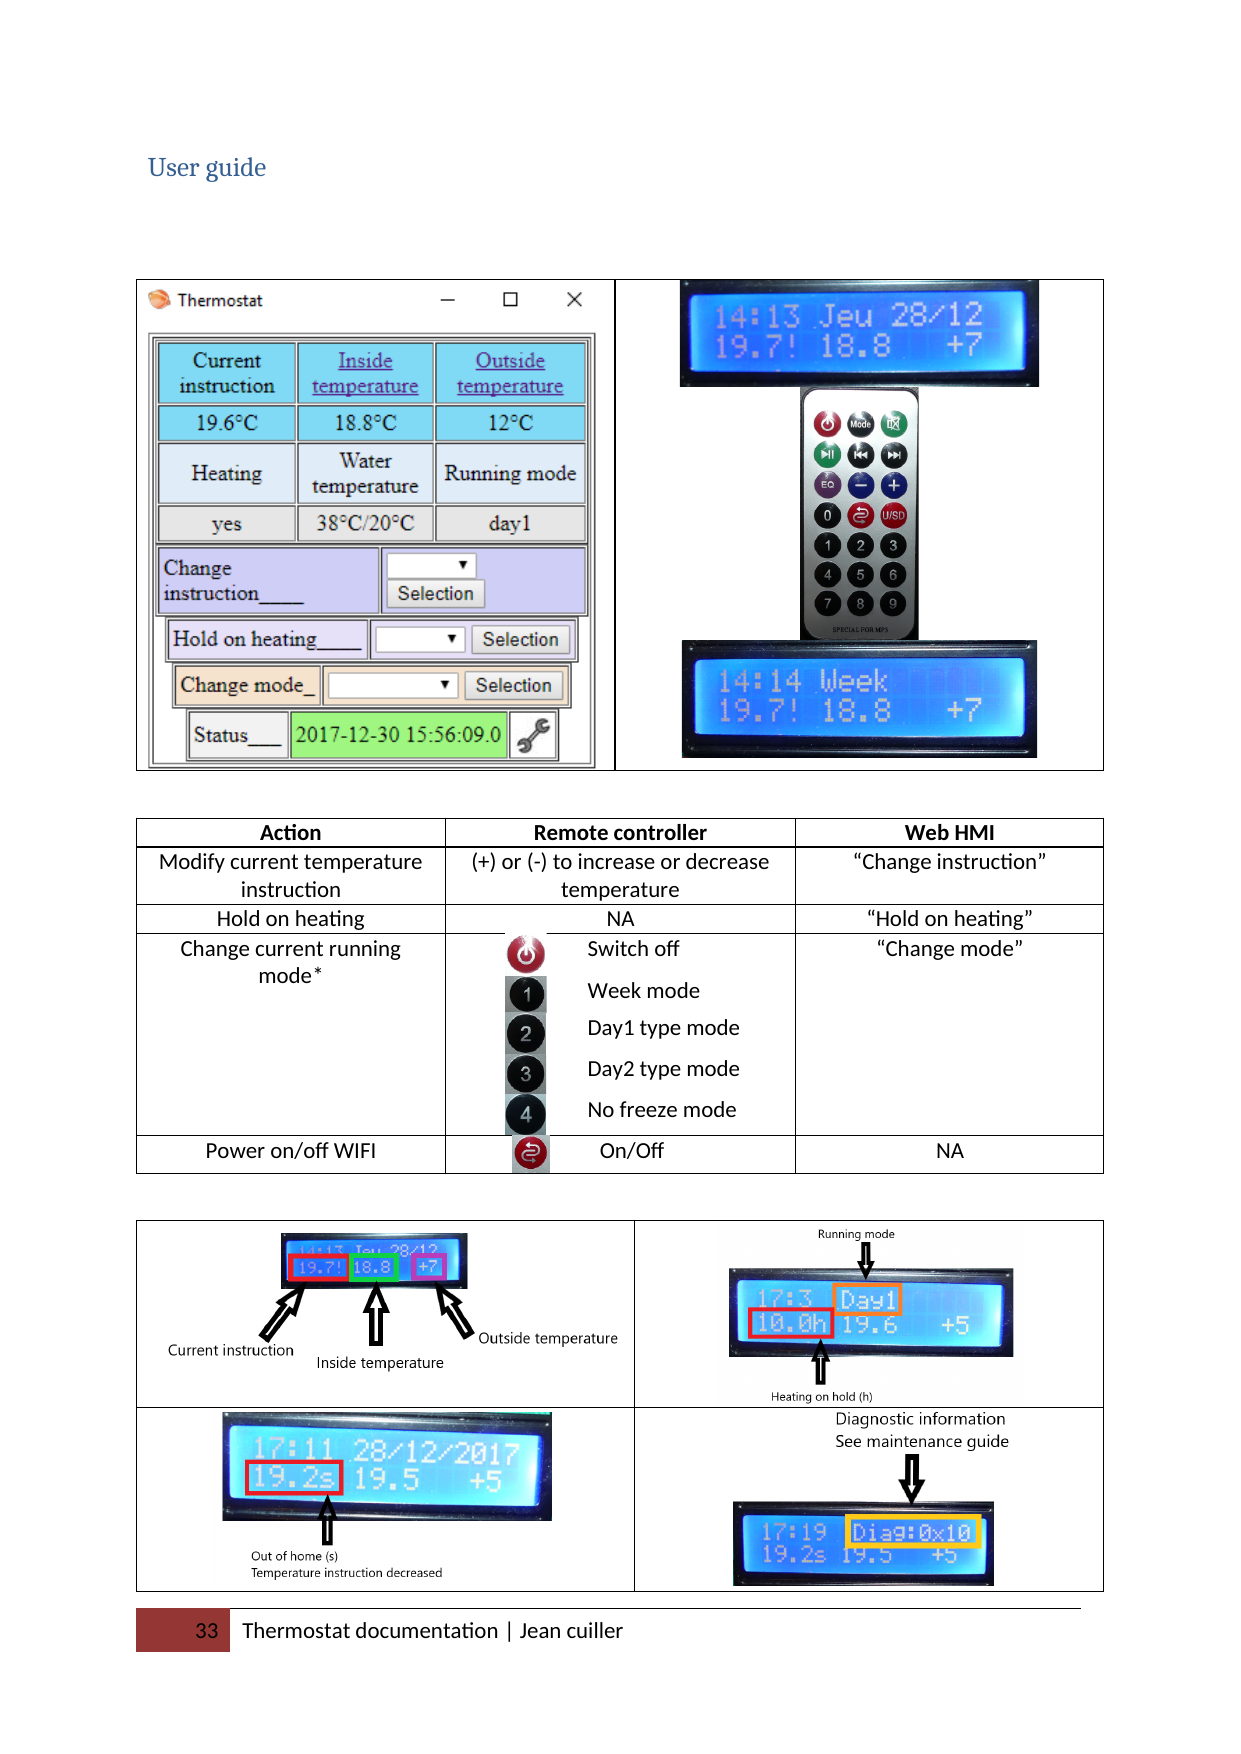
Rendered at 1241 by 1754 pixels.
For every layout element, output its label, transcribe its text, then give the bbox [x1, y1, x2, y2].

table_header [604, 280, 614, 769]
picture [505, 933, 550, 1173]
picture [213, 1408, 558, 1583]
table_cell “Change mode” [796, 934, 1103, 1135]
table_header Remote controller [446, 819, 795, 846]
table_cell Change current running mode* [137, 934, 445, 1135]
table_cell NA [446, 905, 795, 933]
table_cell [137, 1408, 634, 1591]
table_cell [550, 1136, 795, 1172]
table_header [635, 1221, 715, 1407]
table_cell NA [796, 1136, 1103, 1172]
table_cell [446, 1136, 512, 1172]
table_header Action [137, 819, 445, 846]
table_header [1024, 1221, 1103, 1407]
table_cell (+) or (-) to increase or decrease temperature [446, 848, 795, 903]
table_header Web HMI [796, 819, 1103, 846]
picture [147, 280, 604, 770]
table_cell “Hold on heating” [796, 905, 1103, 933]
table_cell “Change instruction” [796, 848, 1103, 903]
table_header [137, 1221, 634, 1407]
picture [147, 1221, 624, 1380]
table_cell [446, 934, 505, 1135]
table_header [616, 280, 1103, 769]
subtitle User guide [148, 152, 1093, 183]
picture [715, 1221, 1024, 1407]
picture [679, 280, 1040, 758]
table_cell [546, 934, 795, 1135]
table_cell [1014, 1408, 1103, 1591]
table_cell Power on/off WIFI [137, 1136, 445, 1172]
table_cell Modify current temperature instruction [137, 848, 445, 903]
table_cell Hold on heating [137, 905, 445, 933]
picture [725, 1408, 1014, 1591]
table_cell [635, 1408, 725, 1591]
table_header [137, 280, 147, 769]
